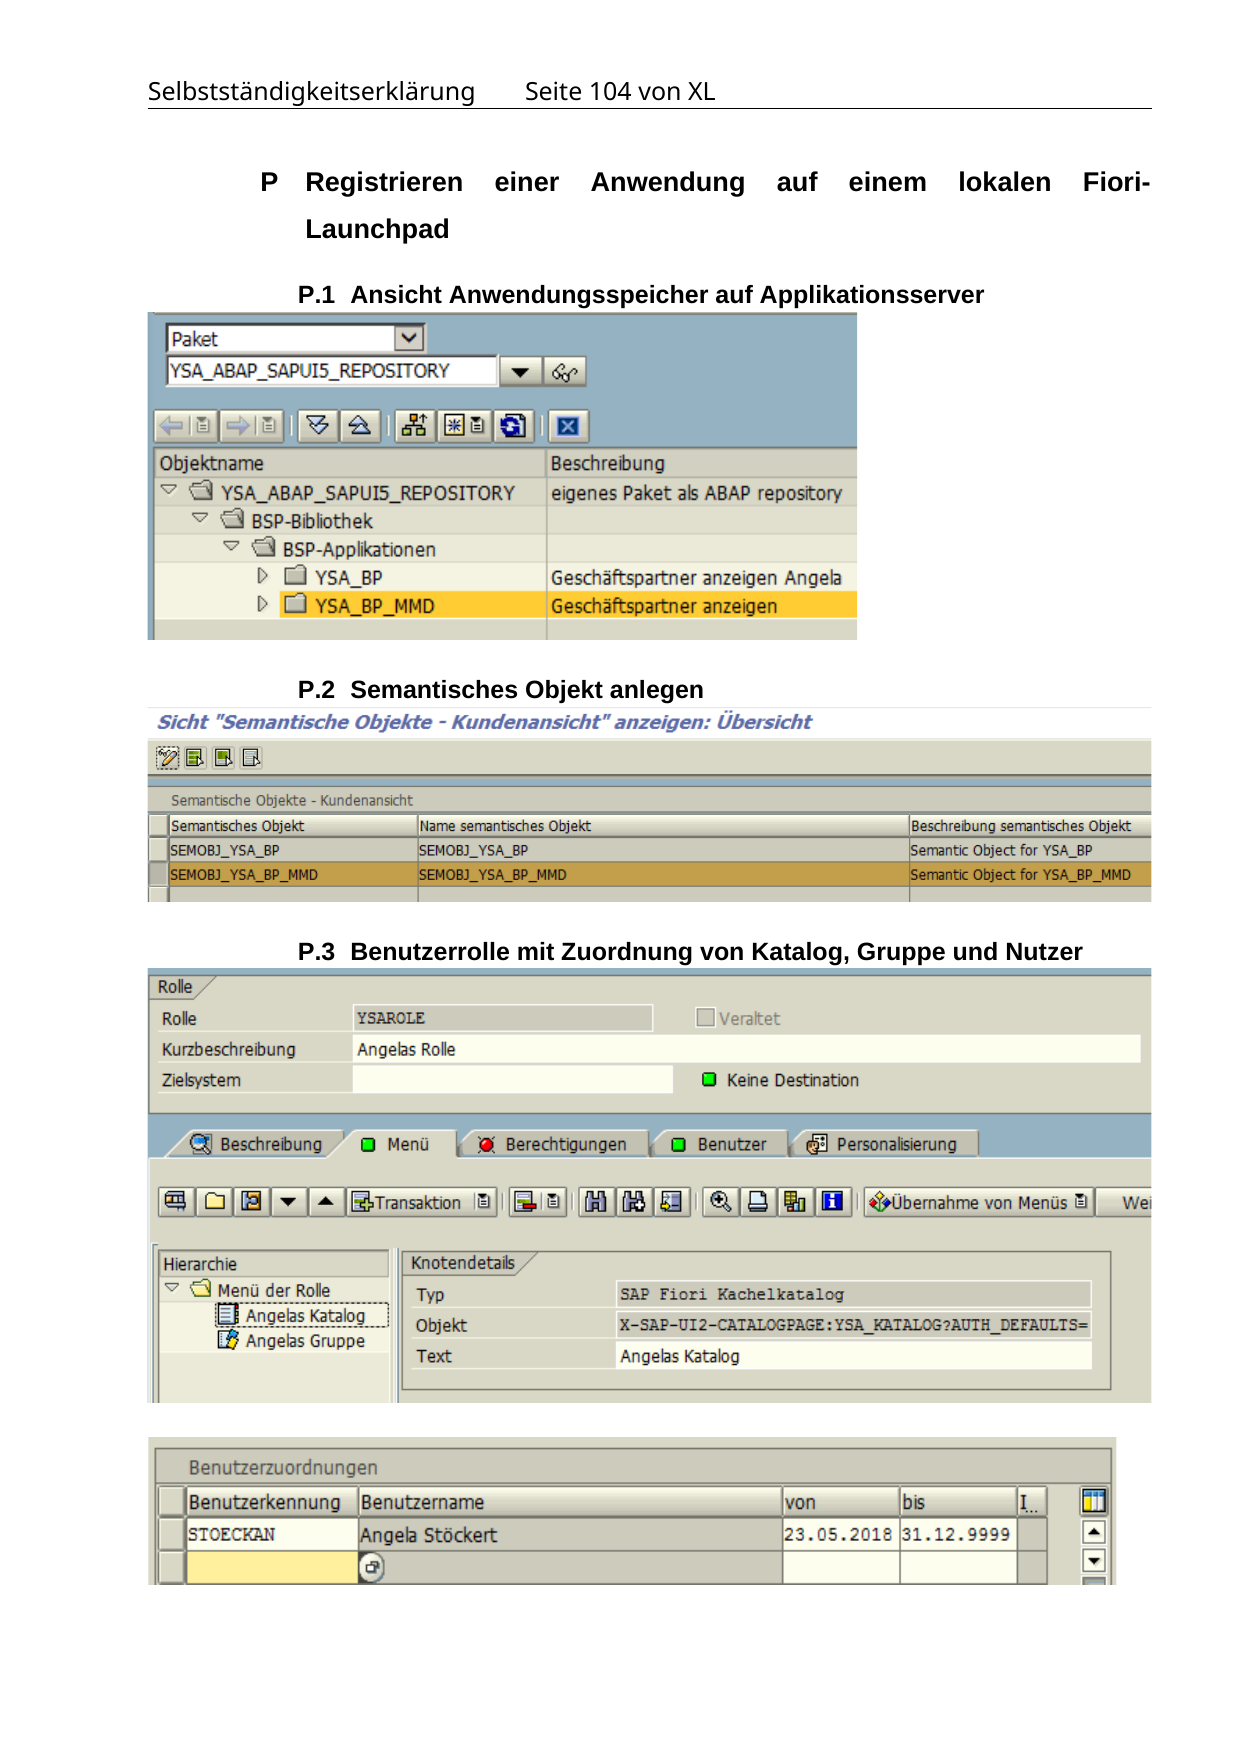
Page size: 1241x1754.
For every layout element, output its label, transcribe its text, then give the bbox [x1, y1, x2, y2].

text Ansicht Anwendungsspeicher auf Applikationsserver [298, 281, 1152, 309]
picture [147, 707, 1152, 902]
text Benutzerrolle mit Zuordnung von Katalog, Gruppe und Nutzer [298, 936, 1152, 965]
text Registrieren einer Anwendung auf einem lokalen Fiori-Launchpad [260, 166, 1152, 244]
picture [147, 312, 858, 640]
picture [147, 968, 1152, 1403]
picture [147, 1437, 1117, 1585]
text Semantisches Objekt anlegen [298, 675, 1152, 703]
